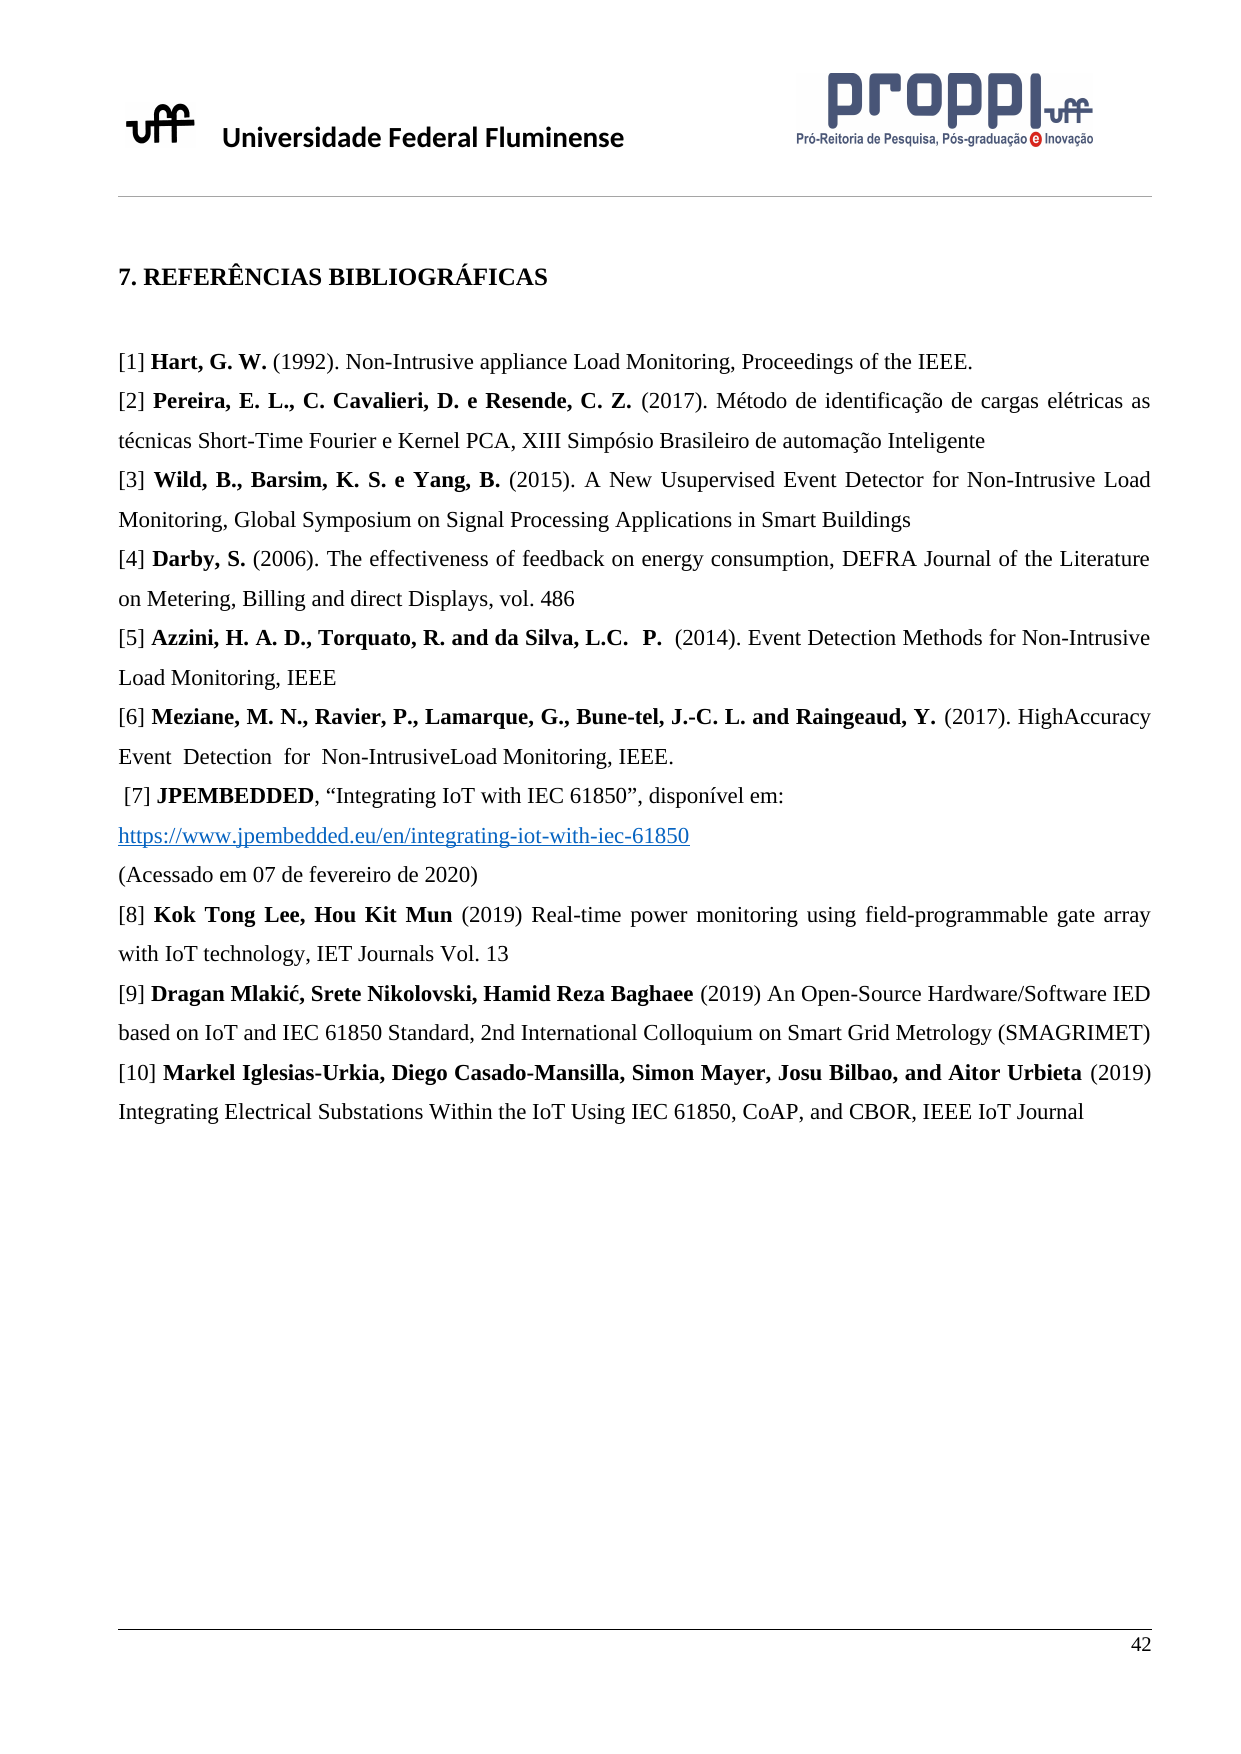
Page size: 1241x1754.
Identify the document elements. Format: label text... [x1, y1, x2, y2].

picture [796, 73, 1093, 147]
text (Acessado em 07 de fevereiro de 2020) [118, 861, 1152, 887]
text [6] Meziane, M. N., Ravier, P., Lamarque, G., Bune-tel, J.-C. L. and Raingeaud, Y. (2017). HighAccuracy Event Detection for Non-IntrusiveLoad Monitoring, IEEE. [118, 703, 1152, 769]
text [7] JPEMBEDDED, “Integrating IoT with IEC 61850”, disponível em: [118, 782, 1152, 808]
text [4] Darby, S. (2006). The effectiveness of feedback on energy consumption, DEFRA Journal of the Literature on Metering, Billing and direct Displays, vol. 486 [118, 545, 1152, 611]
text [3] Wild, B., Barsim, K. S. e Yang, B. (2015). A New Usupervised Event Detector for Non-Intrusive Load Monitoring, Global Symposium on Signal Processing Applications in Smart Buildings [118, 466, 1152, 532]
text [2] Pereira, E. L., C. Cavalieri, D. e Resende, C. Z. (2017). Método de identificação de cargas elétricas as técnicas Short-Time Fourier e Kernel PCA, XIII Simpósio Brasileiro de automação Inteligente [118, 387, 1152, 453]
picture [125, 102, 196, 148]
text [8] Kok Tong Lee, Hou Kit Mun (2019) Real-time power monitoring using field-programmable gate array with IoT technology, IET Journals Vol. 13 [118, 901, 1152, 966]
text https://www.jpembedded.eu/en/integrating-iot-with-iec-61850 [118, 822, 1152, 848]
text [5] Azzini, H. A. D., Torquato, R. and da Silva, L.C. P. (2014). Event Detection Methods for Non-Intrusive Load Monitoring, IEEE [118, 624, 1152, 690]
text 7. REFERÊNCIAS BIBLIOGRÁFICAS [118, 262, 1152, 290]
text [1] Hart, G. W. (1992). Non-Intrusive appliance Load Monitoring, Proceedings of the IEEE. [118, 348, 1152, 374]
text [9] Dragan Mlakić, Srete Nikolovski, Hamid Reza Baghaee (2019) An Open-Source Hardware/Software IED based on IoT and IEC 61850 Standard, 2nd International Colloquium on Smart Grid Metrology (SMAGRIMET) [118, 979, 1152, 1045]
text [10] Markel Iglesias-Urkia, Diego Casado-Mansilla, Simon Mayer, Josu Bilbao, and Aitor Urbieta (2019) Integrating Electrical Substations Within the IoT Using IEC 61850, CoAP, and CBOR, IEEE IoT Journal [118, 1058, 1152, 1124]
